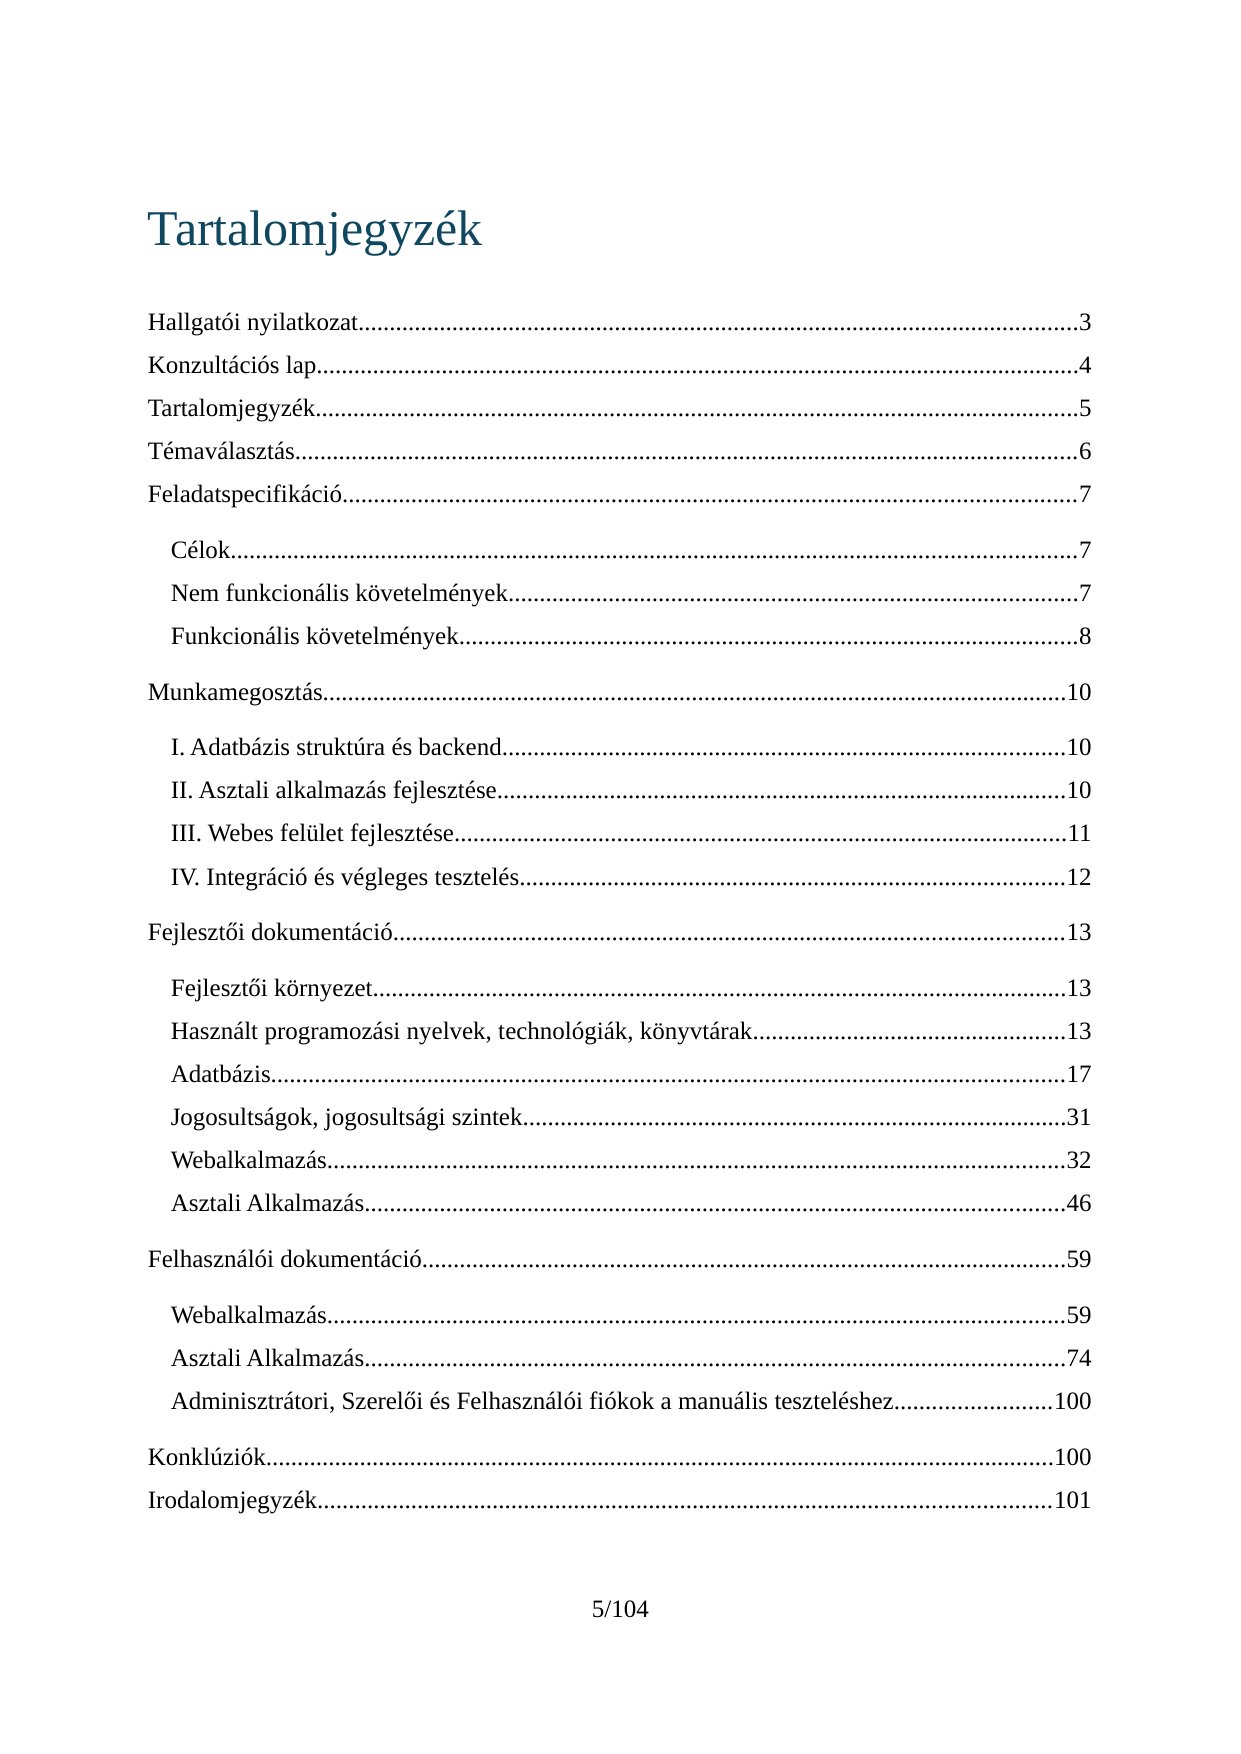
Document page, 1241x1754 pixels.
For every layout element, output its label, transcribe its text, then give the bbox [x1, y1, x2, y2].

text Webalkalmazás 59 [171, 1300, 1092, 1328]
text Asztali Alkalmazás 74 [171, 1343, 1092, 1372]
text Feladatspecifikáció 7 [148, 479, 1092, 508]
text III. Webes felület fejlesztése 11 [171, 818, 1092, 847]
text Fejlesztői környezet 13 [171, 973, 1092, 1002]
text Tartalomjegyzék 5 [148, 393, 1092, 422]
text Témaválasztás 6 [148, 436, 1092, 465]
text Célok 7 [171, 535, 1092, 563]
text Jogosultságok, jogosultsági szintek 31 [171, 1102, 1092, 1131]
text Asztali Alkalmazás 46 [171, 1188, 1092, 1217]
text Használt programozási nyelvek, technológiák, könyvtárak 13 [171, 1016, 1092, 1045]
text Felhasználói dokumentáció 59 [148, 1244, 1092, 1273]
text Adatbázis 17 [171, 1059, 1092, 1088]
text IV. Integráció és végleges tesztelés 12 [171, 862, 1092, 890]
text Konklúziók 100 [148, 1442, 1092, 1470]
text Adminisztrátori, Szerelői és Felhasználói fiókok a manuális teszteléshez 100 [171, 1386, 1092, 1415]
text Munkamegosztás 10 [148, 677, 1092, 705]
text Nem funkcionális követelmények 7 [171, 578, 1092, 607]
text Hallgatói nyilatkozat 3 [148, 307, 1092, 335]
text Fejlesztői dokumentáció 13 [148, 917, 1092, 946]
text I. Adatbázis struktúra és backend 10 [171, 732, 1092, 761]
text Webalkalmazás 32 [171, 1145, 1092, 1174]
text Irodalomjegyzék 101 [148, 1485, 1092, 1513]
text II. Asztali alkalmazás fejlesztése 10 [171, 775, 1092, 804]
text Funkcionális követelmények 8 [171, 621, 1092, 650]
subtitle Tartalomjegyzék [148, 199, 1092, 257]
text Konzultációs lap 4 [148, 350, 1092, 378]
